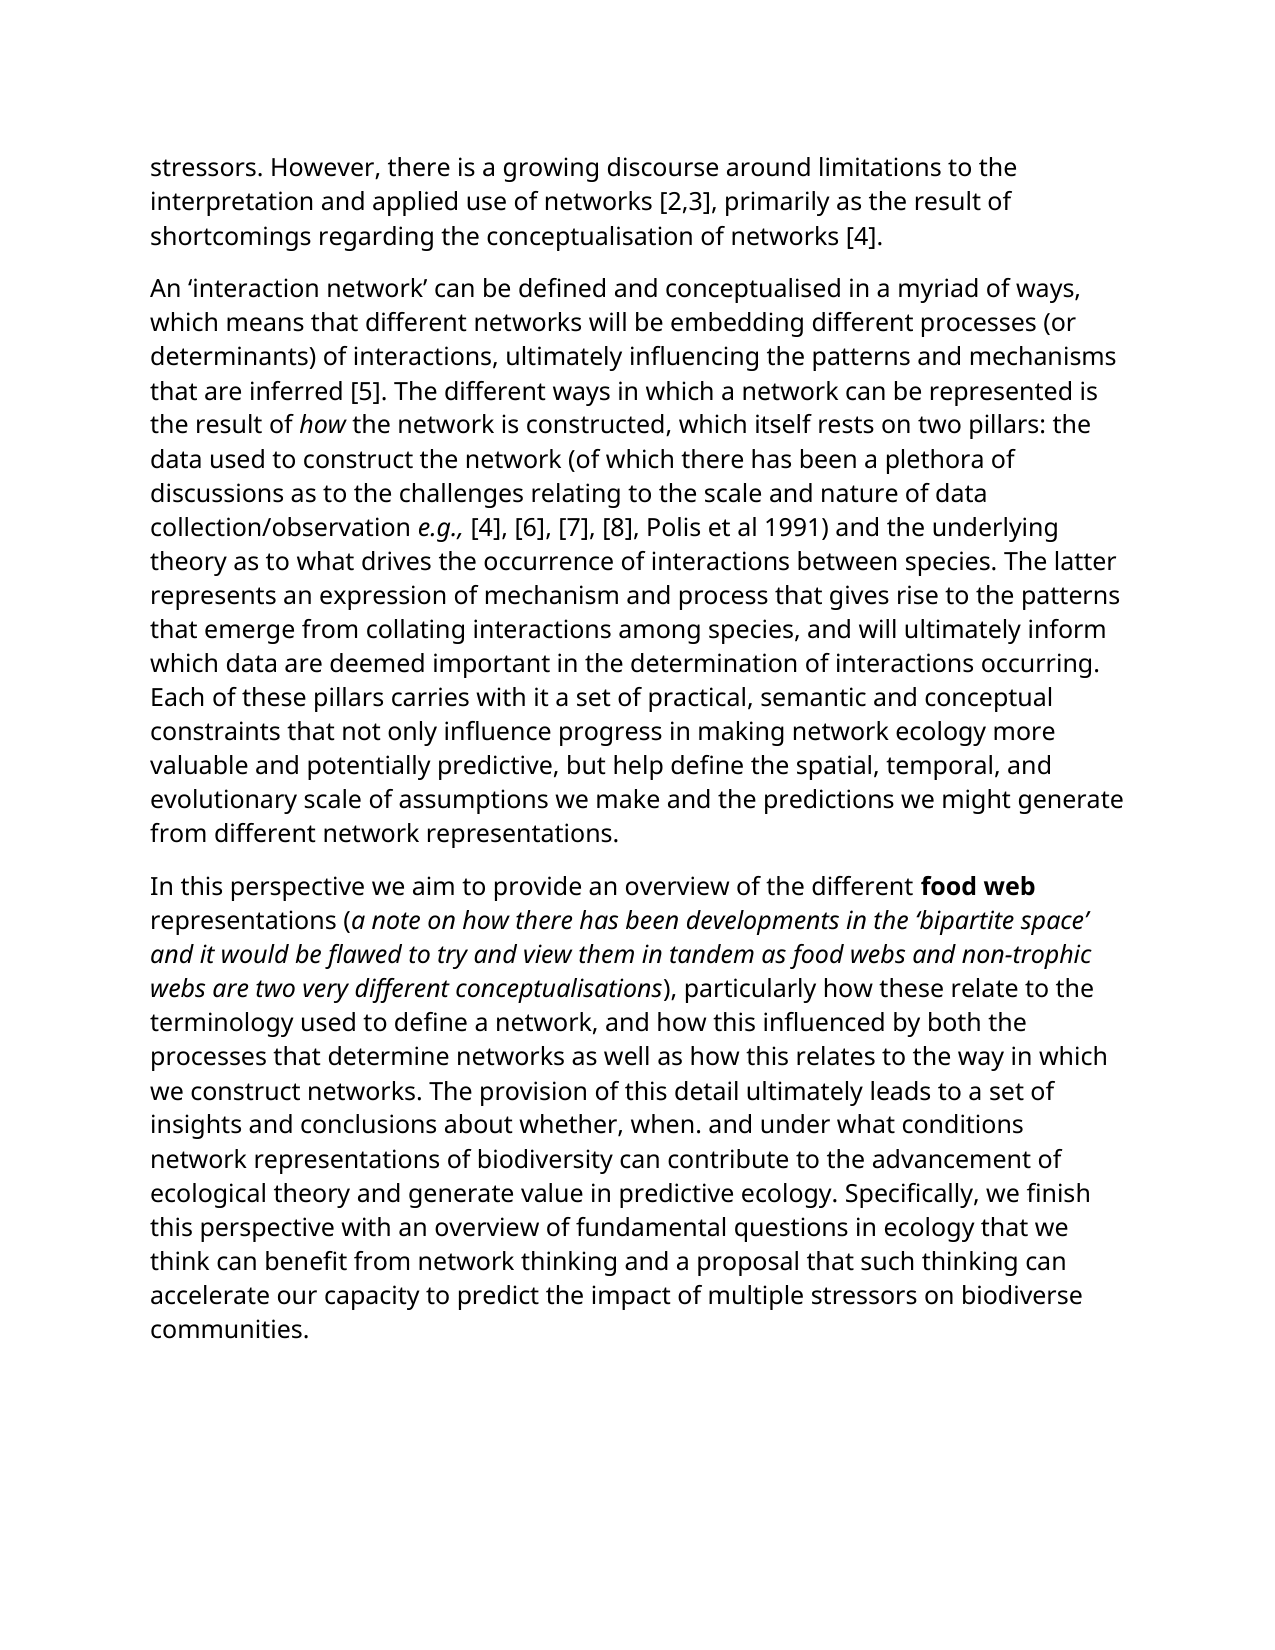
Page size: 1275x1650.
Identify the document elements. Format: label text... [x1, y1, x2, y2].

text An ‘interaction network’ can be defined and conceptualised in a myriad of ways, which means that different networks will be embedding different processes (or determinants) of interactions, ultimately influencing the patterns and mechanisms that are inferred [5]. The different ways in which a network can be represented is the result of how the network is constructed, which itself rests on two pillars: the data used to construct the network (of which there has been a plethora of discussions as to the challenges relating to the scale and nature of data collection/observation e.g., [4], [6], [7], [8], Polis et al 1991) and the underlying theory as to what drives the occurrence of interactions between species. The latter represents an expression of mechanism and process that gives rise to the patterns that emerge from collating interactions among species, and will ultimately inform which data are deemed important in the determination of interactions occurring. Each of these pillars carries with it a set of practical, semantic and conceptual constraints that not only influence progress in making network ecology more valuable and potentially predictive, but help define the spatial, temporal, and evolutionary scale of assumptions we make and the predictions we might generate from different network representations. [150, 271, 1125, 850]
text In this perspective we aim to provide an overview of the different food web representations (a note on how there has been developments in the ‘bipartite space’ and it would be flawed to try and view them in tandem as food webs and non-trophic webs are two very different conceptualisations), particularly how these relate to the terminology used to define a network, and how this influenced by both the processes that determine networks as well as how this relates to the way in which we construct networks. The provision of this detail ultimately leads to a set of insights and conclusions about whether, when. and under what conditions network representations of biodiversity can contribute to the advancement of ecological theory and generate value in predictive ecology. Specifically, we finish this perspective with an overview of fundamental questions in ecology that we think can benefit from network thinking and a proposal that such thinking can accelerate our capacity to predict the impact of multiple stressors on biodiverse communities. [150, 869, 1125, 1346]
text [150, 150, 1125, 252]
